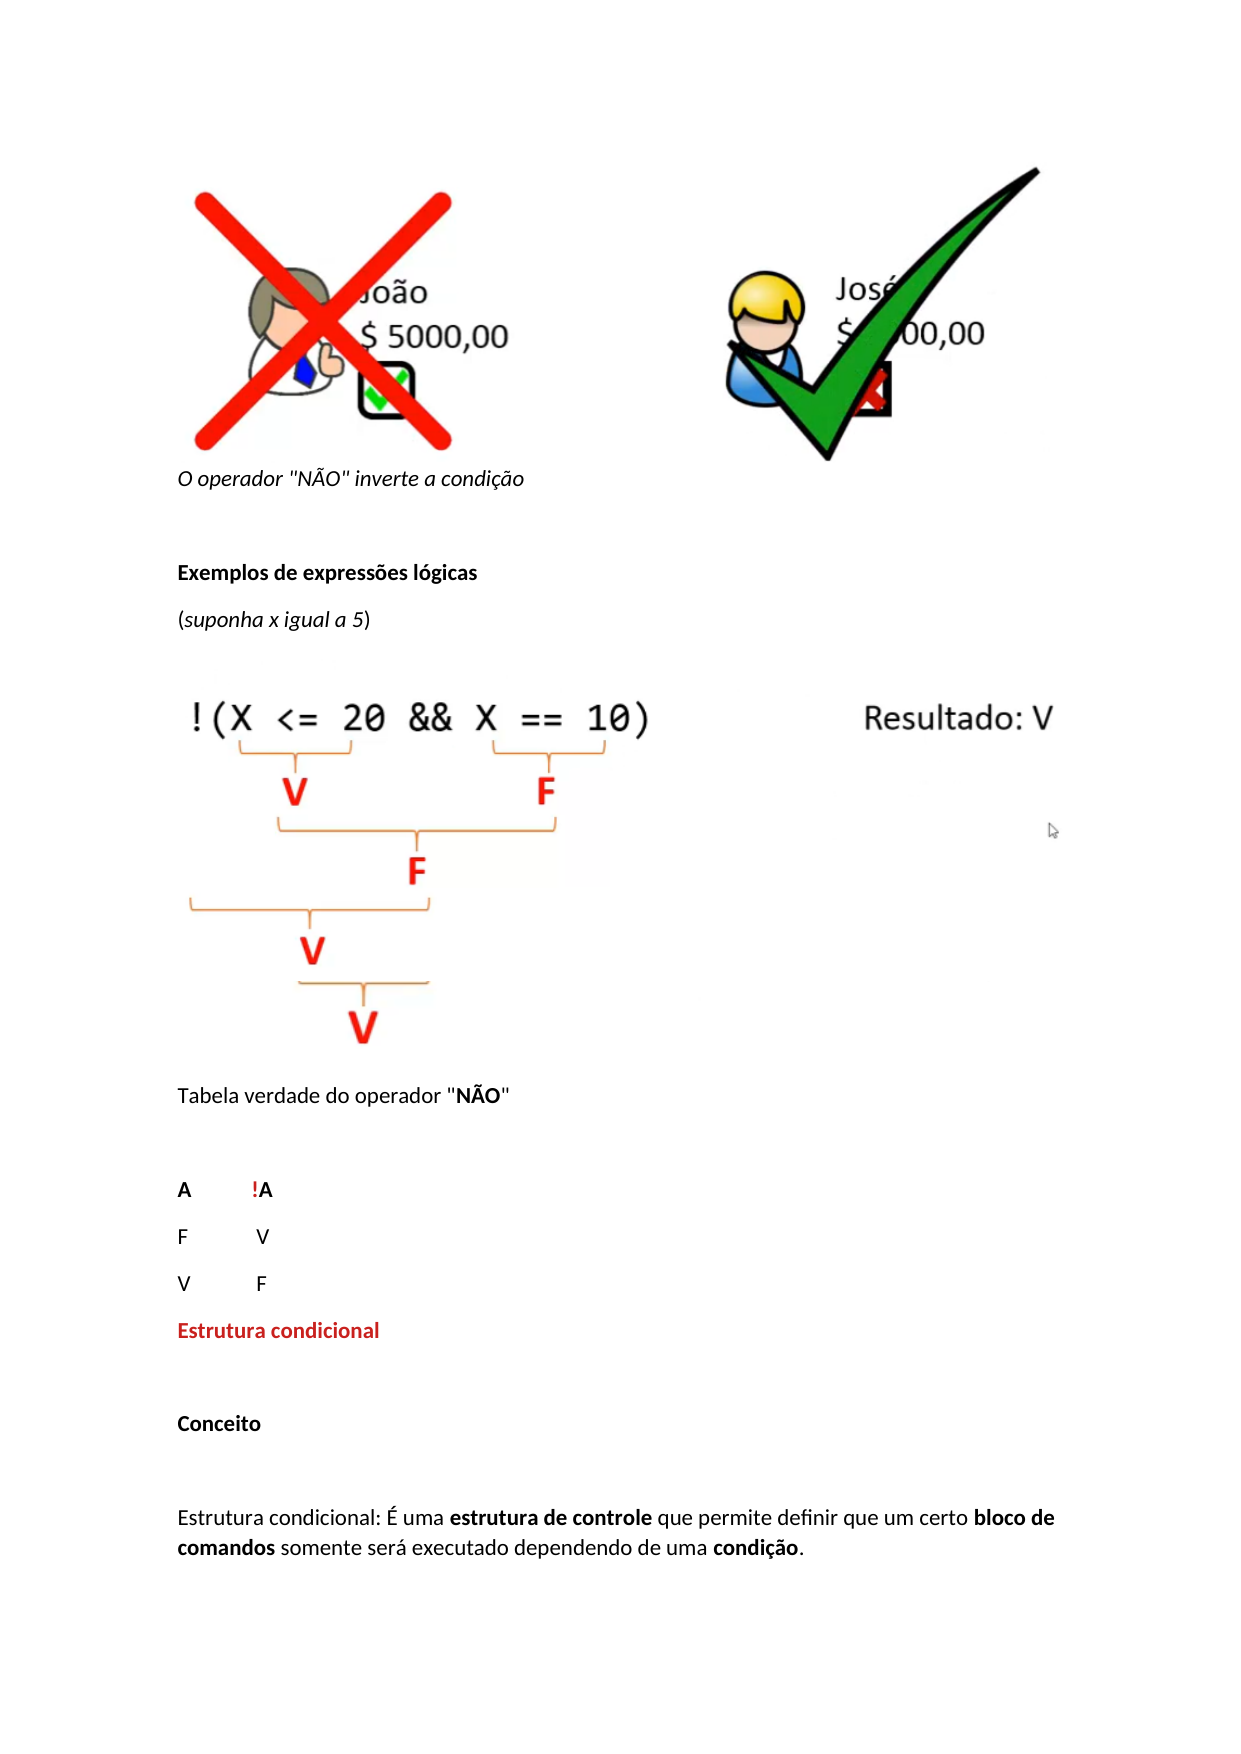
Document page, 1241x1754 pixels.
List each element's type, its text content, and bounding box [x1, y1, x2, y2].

text O operador "NÃO" inverte a condição [177, 463, 1063, 493]
text F V [177, 1222, 1063, 1250]
text Estrutura condicional: É uma estrutura de controle que permite definir que um certo bloco de comandos somente será executado dependendo de uma condição. [177, 1503, 1063, 1561]
text V F [177, 1269, 1063, 1297]
text Estrutura condicional [177, 1316, 1063, 1344]
text (suponha x igual a 5) [177, 605, 1063, 633]
text Exemplos de expressões lógicas [177, 558, 1063, 586]
picture [177, 652, 1063, 1063]
text A !A [177, 1175, 1063, 1203]
text Conceito [177, 1409, 1063, 1437]
text Tabela verdade do operador "NÃO" [177, 1063, 1063, 1109]
picture [177, 147, 1063, 463]
